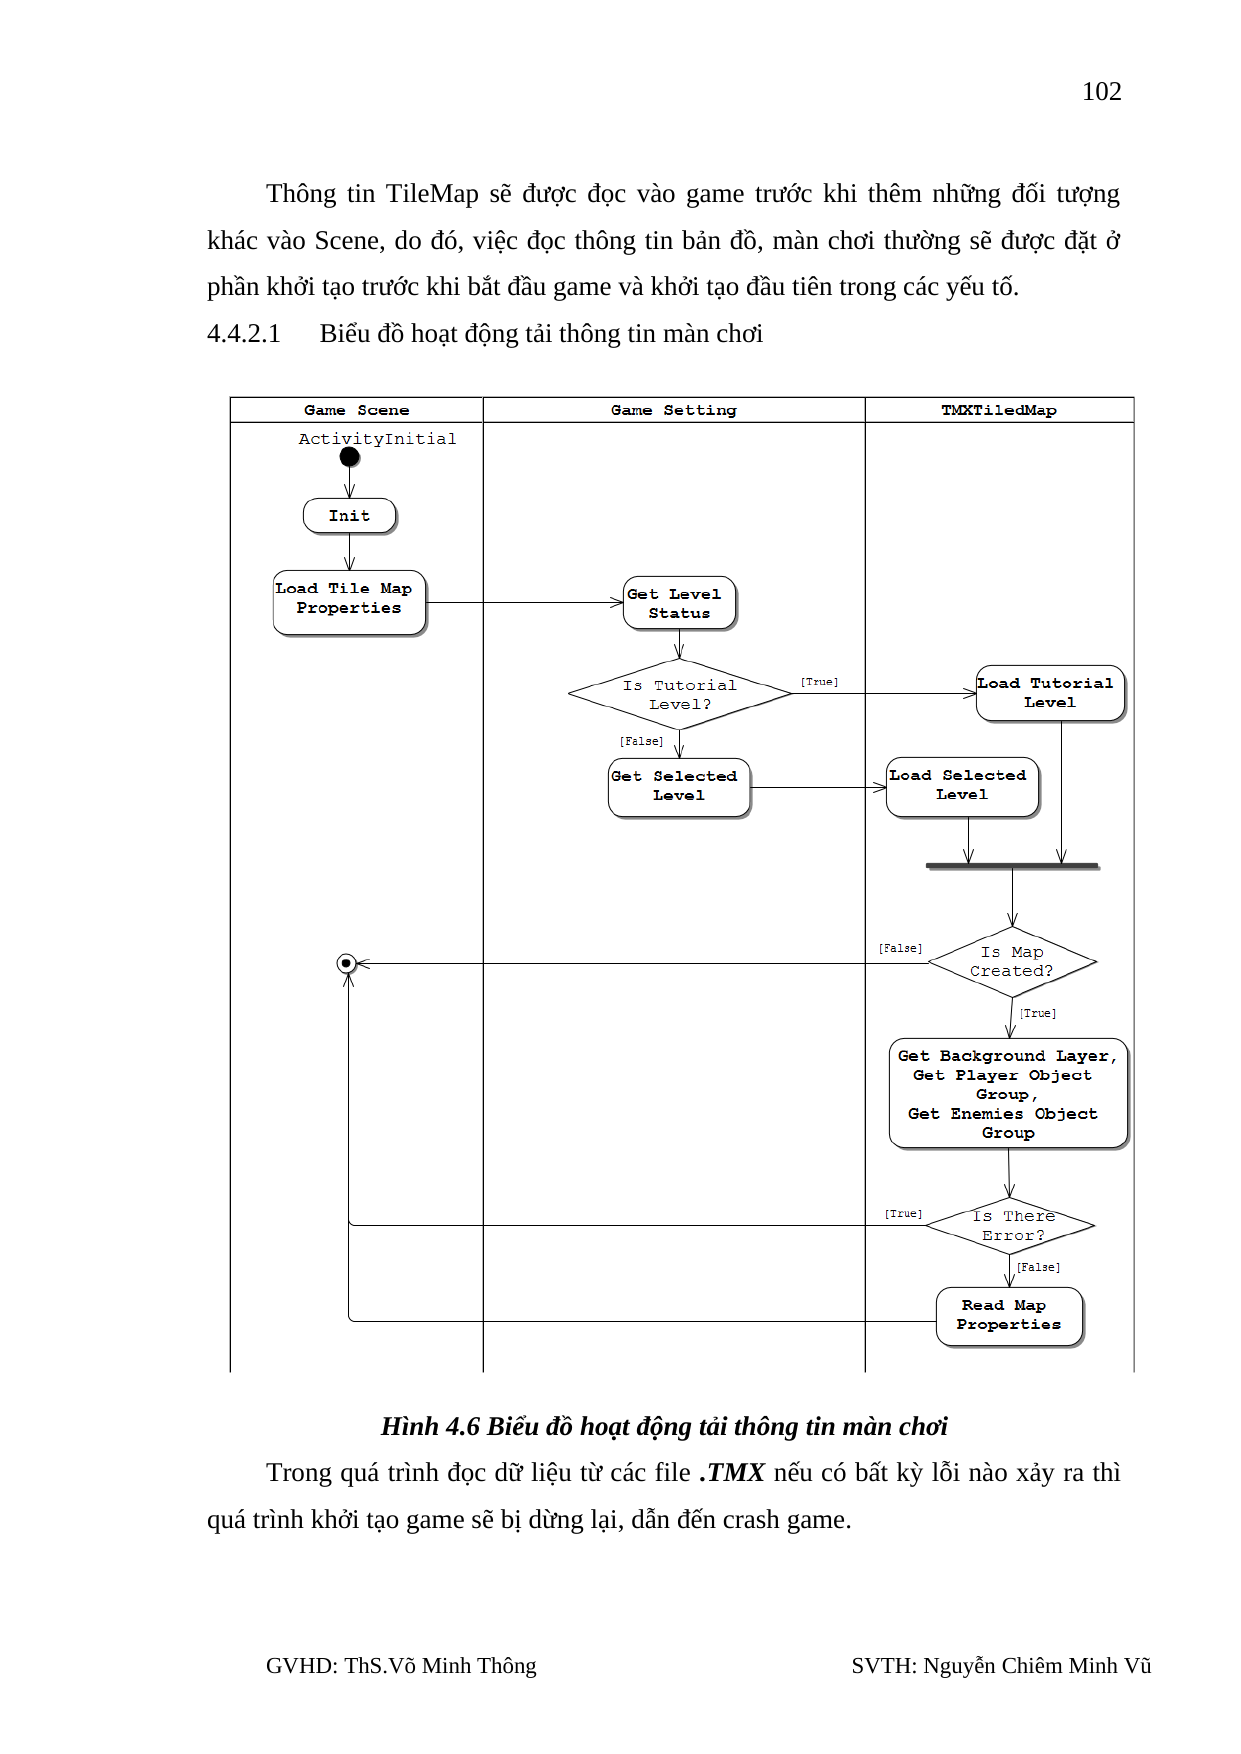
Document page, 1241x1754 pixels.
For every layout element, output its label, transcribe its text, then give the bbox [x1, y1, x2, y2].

picture [206, 363, 1157, 1395]
subtitle Hình 4.6 Biểu đồ hoạt động tải thông tin màn chơi [207, 1410, 1122, 1441]
text Trong quá trình đọc dữ liệu từ các file .TMX nếu có bất kỳ lỗi nào xảy ra thì quá trình khởi tạo game sẽ bị dừng lại, dẫn đến crash game. [207, 1457, 1122, 1534]
text Thông tin TileMap sẽ được đọc vào game trước khi thêm những đối tượng khác vào Scene, do đó, việc đọc thông tin bản đồ, màn chơi thường sẽ được đặt ở phần khởi tạo trước khi bắt đầu game và khởi tạo đầu tiên trong các yếu tố. [207, 177, 1122, 302]
subtitle Biểu đồ hoạt động tải thông tin màn chơi [207, 317, 1122, 348]
